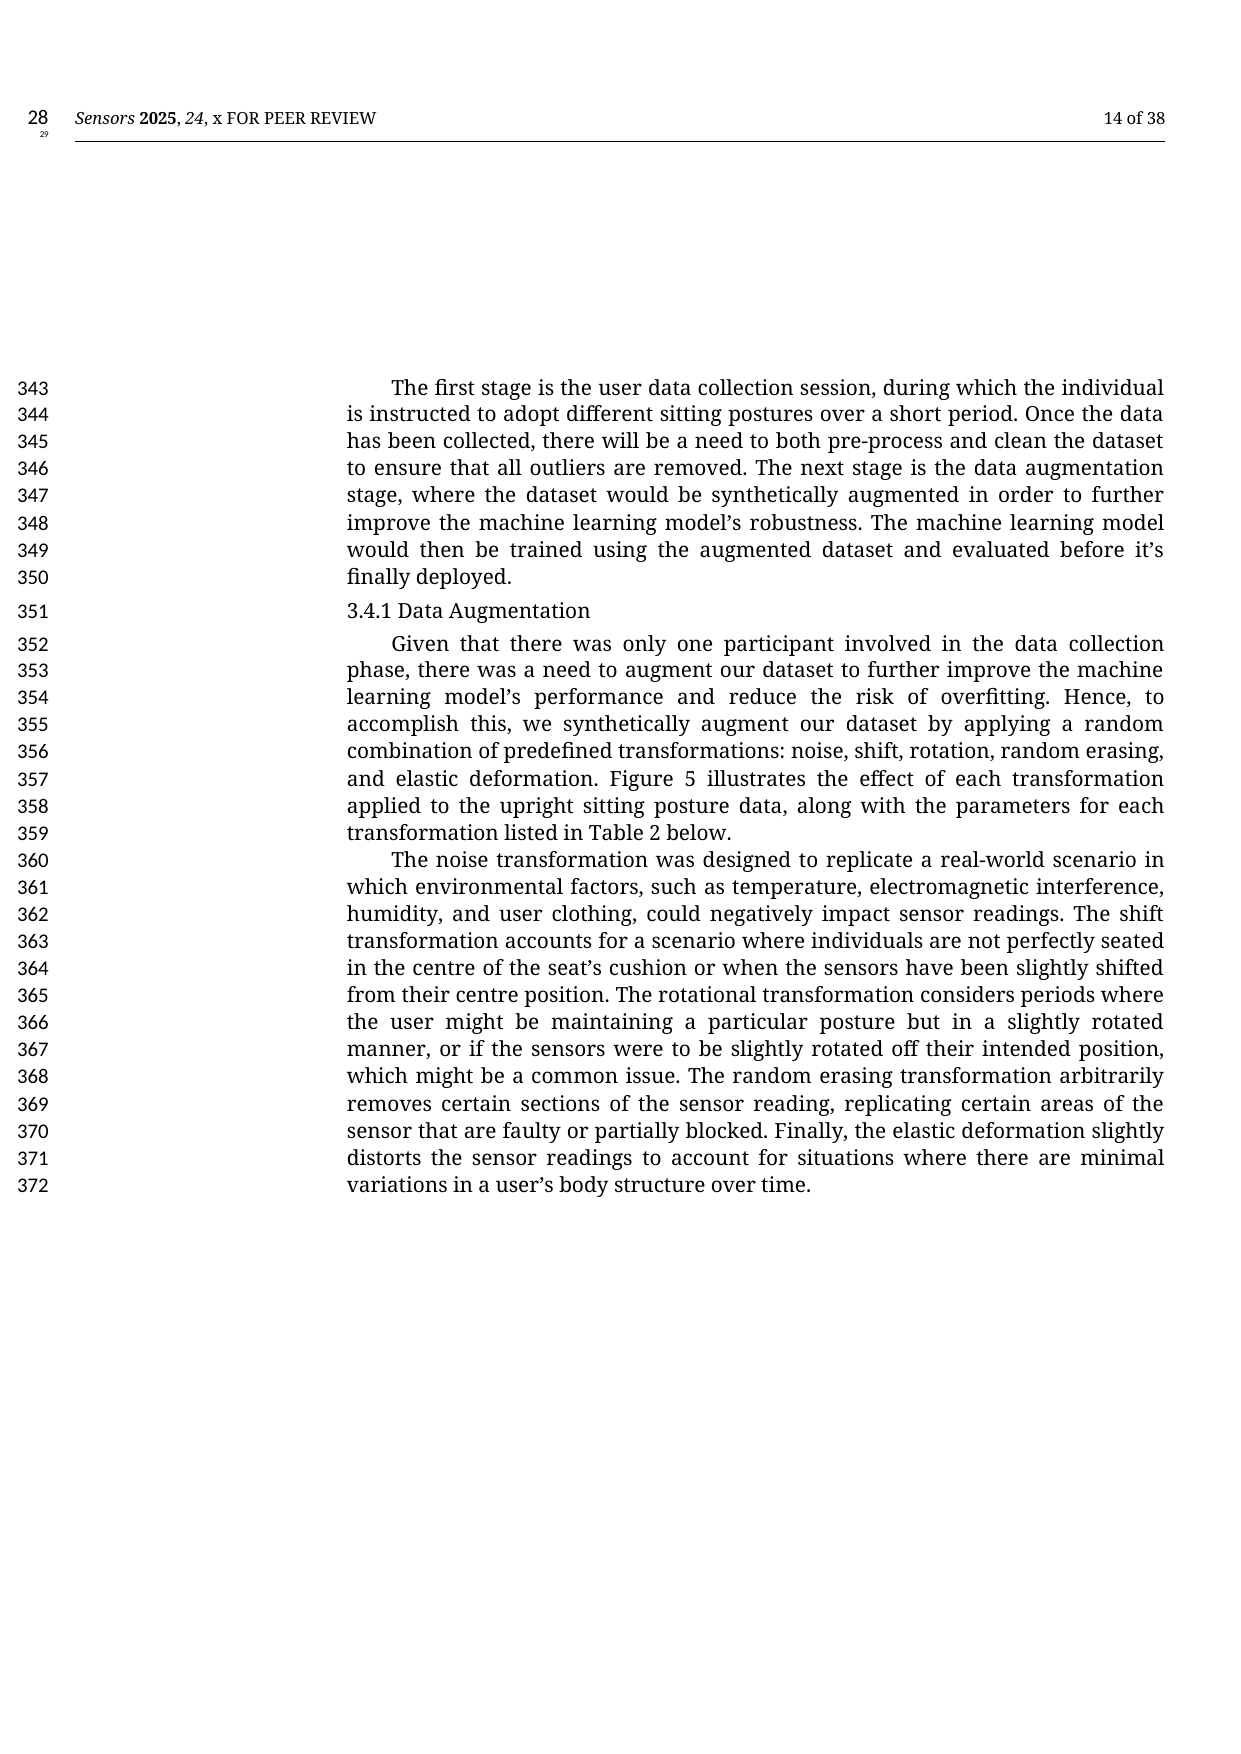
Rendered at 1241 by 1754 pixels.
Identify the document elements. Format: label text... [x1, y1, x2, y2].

text Given that there was only one participant involved in the data collection phase, there was a need to augment our dataset to further improve the machine learning model’s performance and reduce the risk of overfitting. Hence, to accomplish this, we synthetically augment our dataset by applying a random combination of predefined transformations: noise, shift, rotation, random erasing, and elastic deformation. Figure 5 illustrates the effect of each transformation applied to the upright sitting posture data, along with the parameters for each transformation listed in Table 2 below. [347, 630, 1165, 846]
text The first stage is the user data collection session, during which the individual is instructed to adopt different sitting postures over a short period. Once the data has been collected, there will be a need to both pre-process and clean the dataset to ensure that all outliers are removed. The next stage is the data augmentation stage, where the dataset would be synthetically augmented in order to further improve the machine learning model’s robustness. The machine learning model would then be trained using the augmented dataset and evaluated before it’s finally deployed. [347, 374, 1165, 590]
text The noise transformation was designed to replicate a real-world scenario in which environmental factors, such as temperature, electromagnetic interference, humidity, and user clothing, could negatively impact sensor readings. The shift transformation accounts for a scenario where individuals are not perfectly seated in the centre of the seat’s cushion or when the sensors have been slightly shifted from their centre position. The rotational transformation considers periods where the user might be maintaining a particular posture but in a slightly rotated manner, or if the sensors were to be slightly rotated off their intended position, which might be a common issue. The random erasing transformation arbitrarily removes certain sections of the sensor reading, replicating certain areas of the sensor that are faulty or partially blocked. Finally, the elastic deformation slightly distorts the sensor readings to account for situations where there are minimal variations in a user’s body structure over time. [347, 846, 1165, 1198]
subtitle 3.4.1 Data Augmentation [347, 597, 1165, 623]
